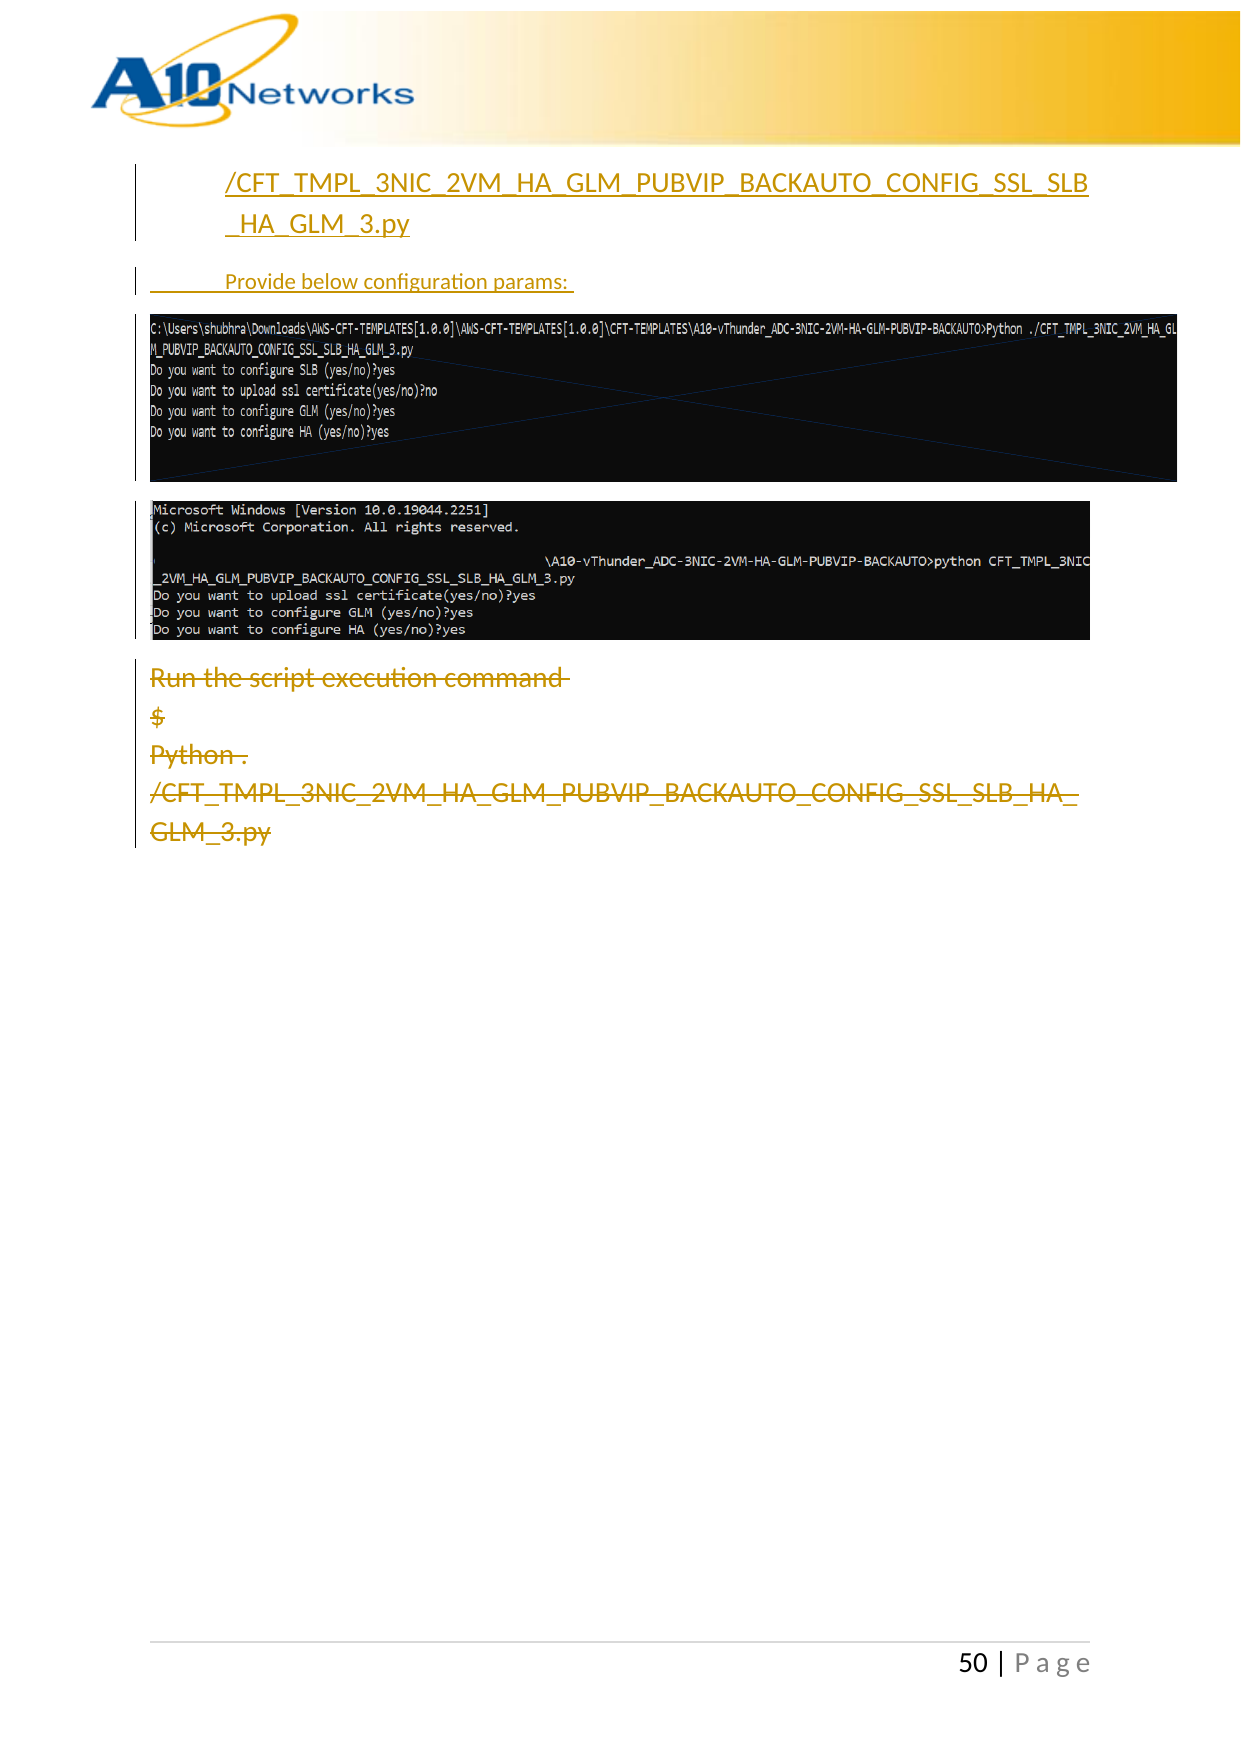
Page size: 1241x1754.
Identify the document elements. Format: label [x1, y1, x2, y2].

picture [669, 314, 1178, 482]
picture [154, 314, 1173, 397]
picture [150, 315, 658, 480]
picture [151, 398, 1176, 482]
picture [150, 500, 1091, 640]
picture [0, 11, 1241, 147]
